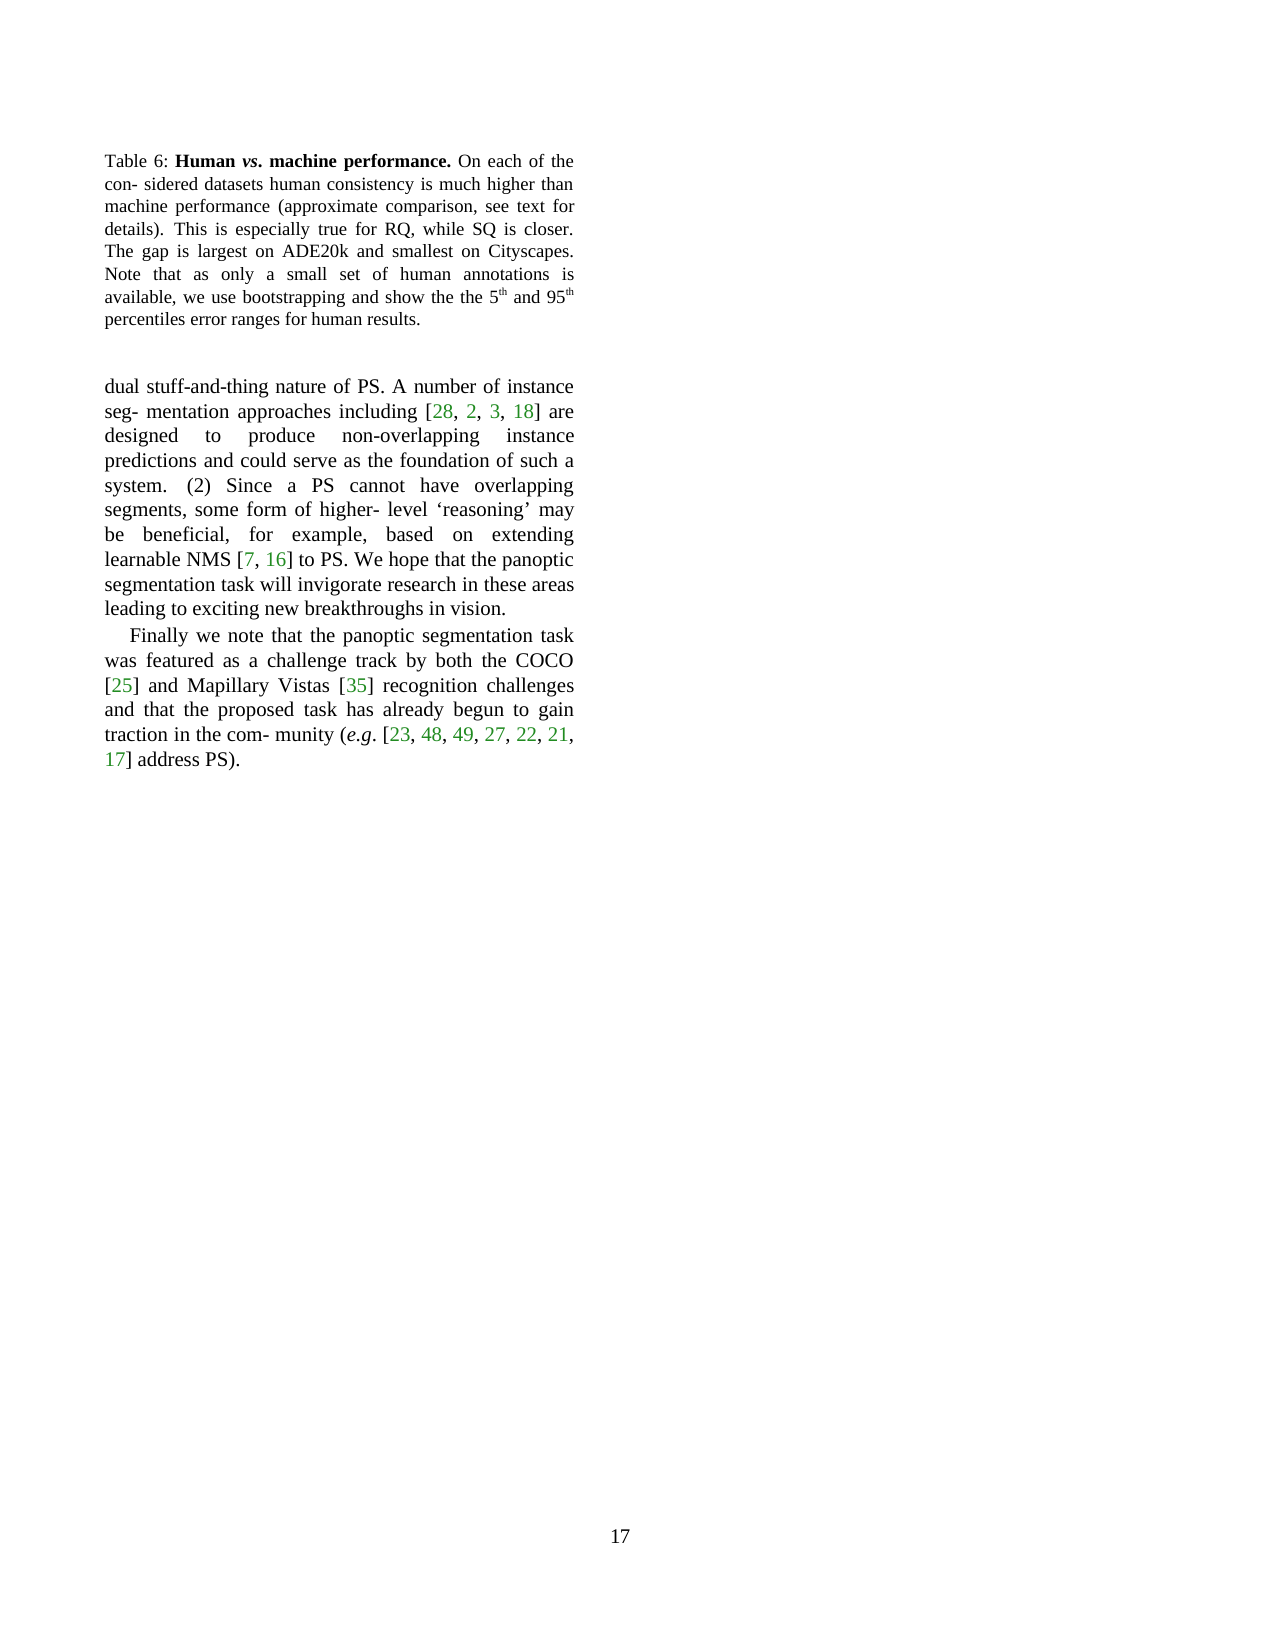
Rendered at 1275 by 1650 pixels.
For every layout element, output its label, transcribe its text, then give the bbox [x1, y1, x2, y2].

text dual stuff-and-thing nature of PS. A number of instance seg- mentation approaches including [28, 2, 3, 18] are designed to produce non-overlapping instance predictions and could serve as the foundation of such a system. (2) Since a PS cannot have overlapping segments, some form of higher- level ‘reasoning’ may be beneficial, for example, based on extending learnable NMS [7, 16] to PS. We hope that the panoptic segmentation task will invigorate research in these areas leading to exciting new breakthroughs in vision. [104, 374, 574, 620]
text Finally we note that the panoptic segmentation task was featured as a challenge track by both the COCO [25] and Mapillary Vistas [35] recognition challenges and that the proposed task has already begun to gain traction in the com- munity (e.g. [23, 48, 49, 27, 22, 21, 17] address PS). [104, 623, 574, 771]
text Table 6: Human vs. machine performance. On each of the con- sidered datasets human consistency is much higher than machine performance (approximate comparison, see text for details). This is especially true for RQ, while SQ is closer. The gap is largest on ADE20k and smallest on Cityscapes. Note that as only a small set of human annotations is available, we use bootstrapping and show the the 5th and 95th percentiles error ranges for human results. [104, 150, 574, 330]
